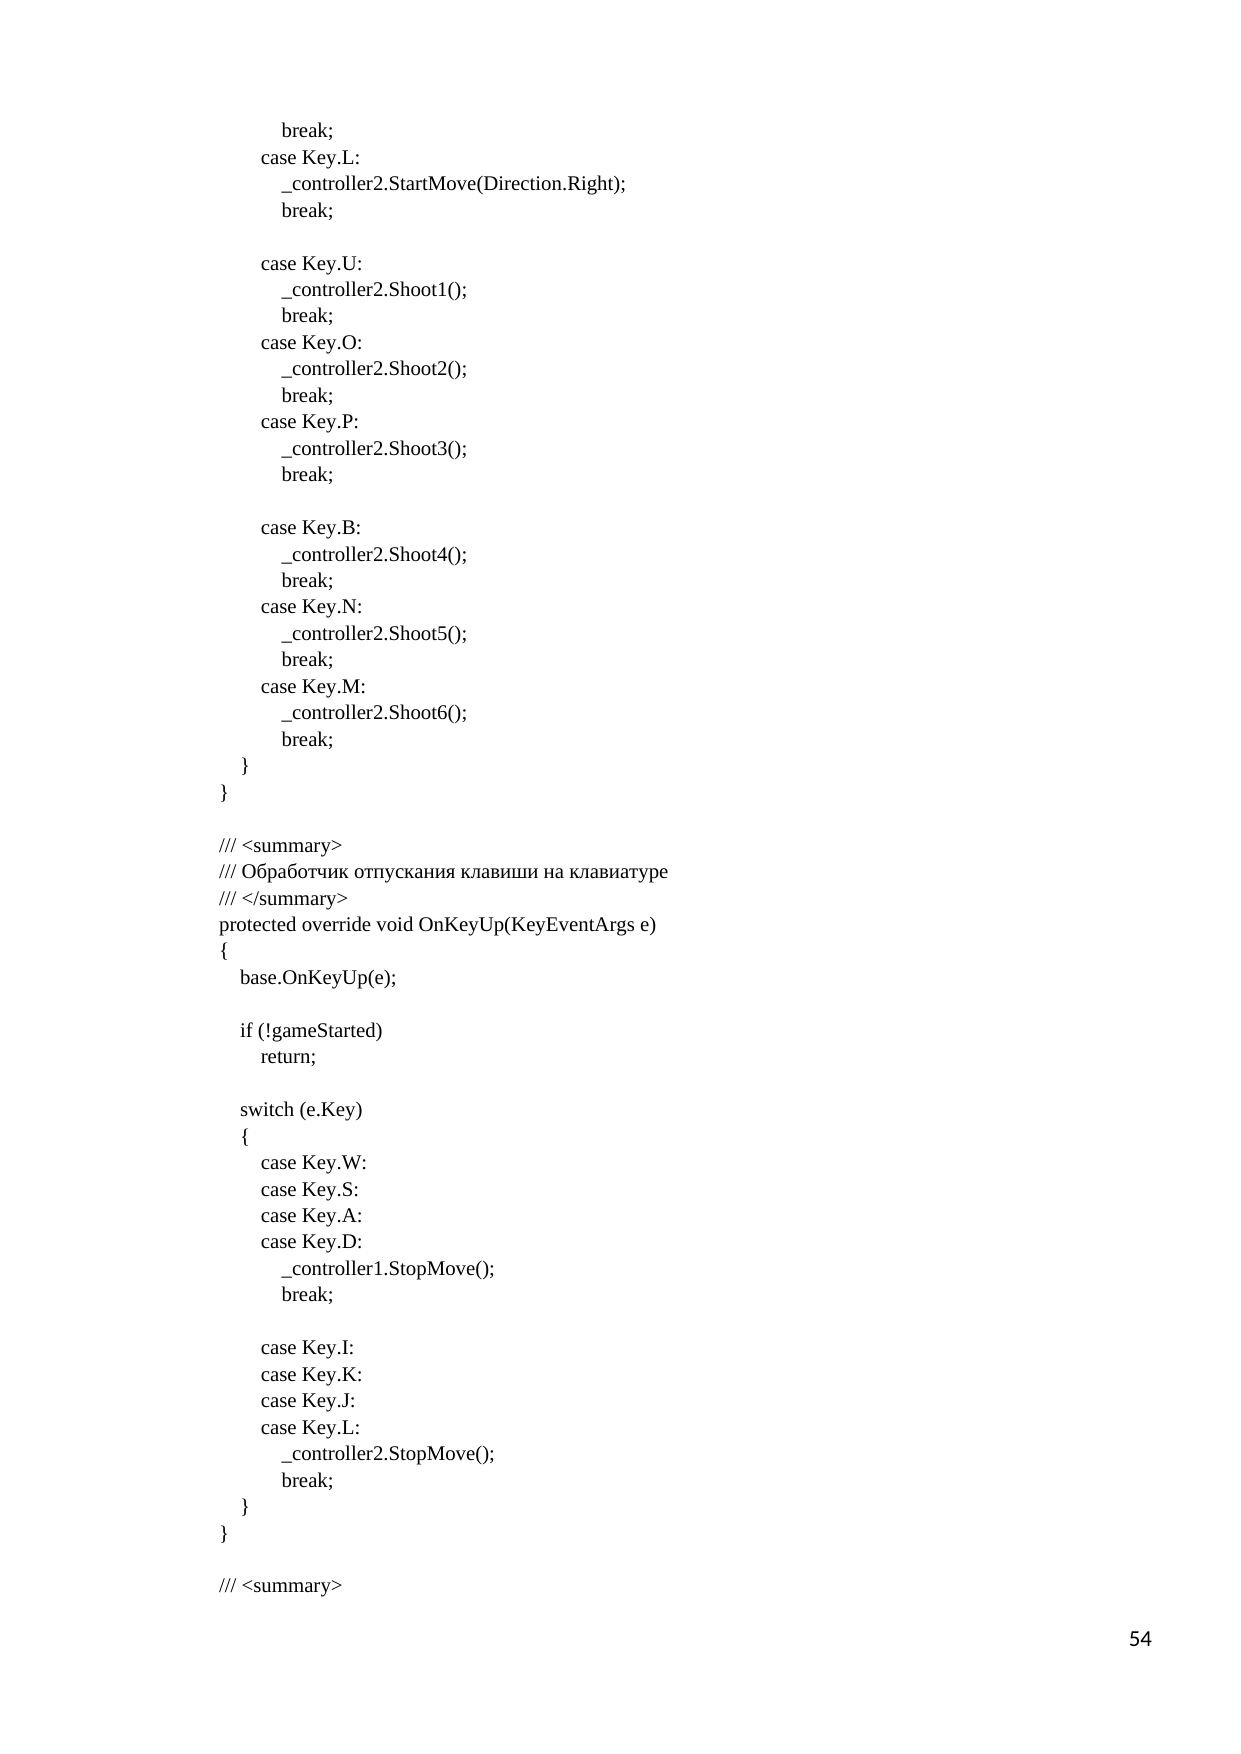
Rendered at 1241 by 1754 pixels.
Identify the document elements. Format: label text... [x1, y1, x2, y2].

text case Key.L: [177, 144, 1152, 169]
text } [177, 779, 1152, 804]
text break; [177, 462, 1152, 486]
text case Key.A: [177, 1203, 1152, 1227]
text case Key.M: [177, 674, 1152, 698]
text _controller2.Shoot1(); [177, 277, 1152, 301]
text /// </summary> [177, 885, 1152, 909]
text case Key.U: [177, 250, 1152, 274]
text case Key.L: [177, 1414, 1152, 1439]
text { [177, 938, 1152, 962]
text /// <summary> [177, 1573, 1152, 1597]
text { [177, 1123, 1152, 1148]
text case Key.S: [177, 1176, 1152, 1201]
text break; [177, 1282, 1152, 1306]
text break; [177, 197, 1152, 222]
text } [177, 1520, 1152, 1544]
text break; [177, 383, 1152, 407]
text _controller2.Shoot4(); [177, 541, 1152, 566]
text return; [177, 1044, 1152, 1068]
text break; [177, 727, 1152, 751]
text _controller2.Shoot2(); [177, 356, 1152, 380]
text case Key.K: [177, 1362, 1152, 1386]
text _controller2.Shoot6(); [177, 700, 1152, 724]
text } [177, 1494, 1152, 1518]
text case Key.N: [177, 594, 1152, 618]
text _controller2.StartMove(Direction.Right); [177, 171, 1152, 195]
text case Key.B: [177, 515, 1152, 539]
text case Key.D: [177, 1229, 1152, 1253]
text case Key.P: [177, 409, 1152, 433]
text _controller2.StopMove(); [177, 1441, 1152, 1465]
text /// Обработчик отпускания клавиши на клавиатуре [177, 859, 1152, 883]
text /// <summary> [177, 832, 1152, 857]
text break; [177, 118, 1152, 142]
text case Key.J: [177, 1388, 1152, 1412]
text base.OnKeyUp(e); [177, 965, 1152, 989]
text if (!gameStarted) [177, 1018, 1152, 1042]
text } [177, 753, 1152, 777]
text _controller2.Shoot5(); [177, 621, 1152, 645]
text _controller2.Shoot3(); [177, 436, 1152, 460]
text break; [177, 303, 1152, 327]
text case Key.W: [177, 1150, 1152, 1174]
text case Key.O: [177, 330, 1152, 354]
text break; [177, 1467, 1152, 1492]
text switch (e.Key) [177, 1097, 1152, 1121]
text _controller1.StopMove(); [177, 1256, 1152, 1280]
text case Key.I: [177, 1335, 1152, 1359]
text protected override void OnKeyUp(KeyEventArgs e) [177, 912, 1152, 936]
text break; [177, 647, 1152, 671]
text break; [177, 568, 1152, 592]
